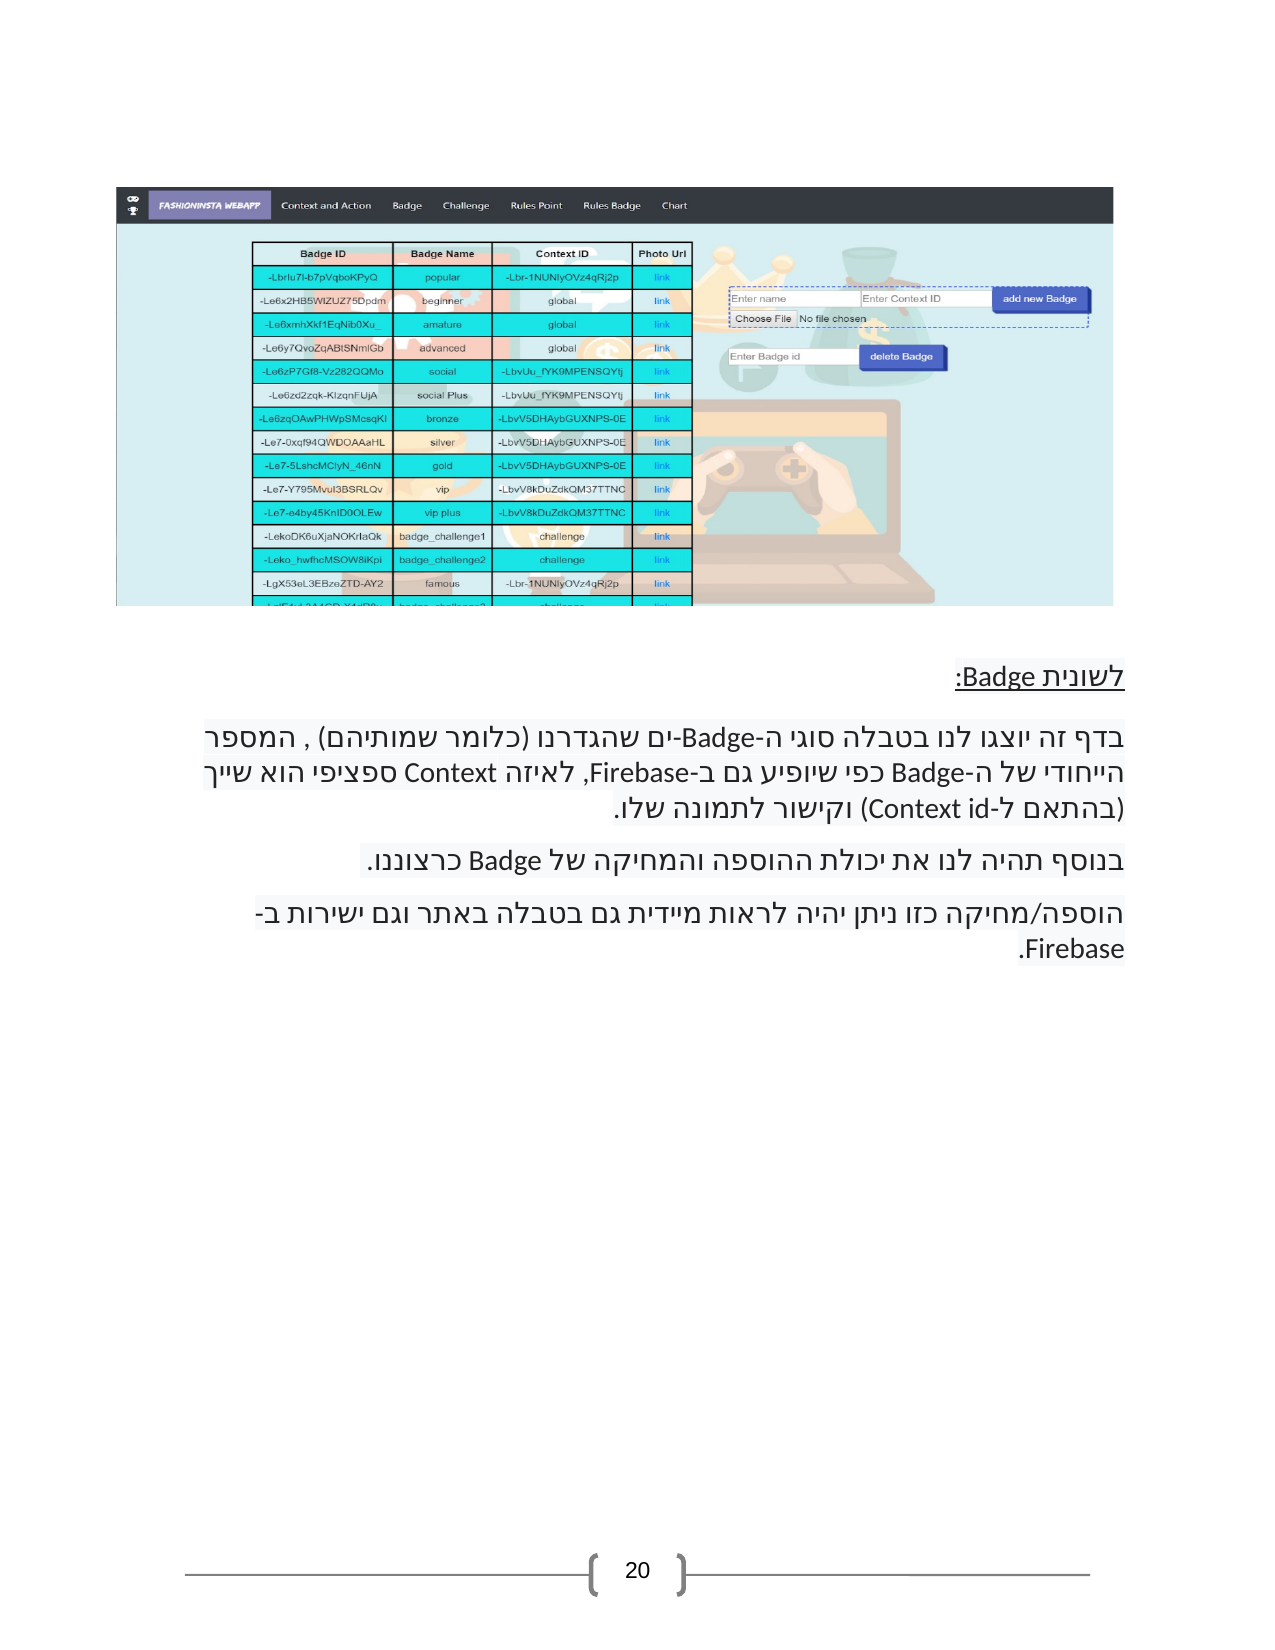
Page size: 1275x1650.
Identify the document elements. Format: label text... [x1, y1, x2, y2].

text בדף זה יוצגו לנו בטבלה סוגי ה-Badge-ים שהגדרנו (כלומר שמותיהם) , המספר הייחודי של ה-Badge כפי שיופיע גם ב-Firebase, לאיזה Context ספציפי הוא שייך (בהתאם ל-Context id) וקישור לתמונה שלו. [150, 719, 1125, 826]
text בנוסף תהיה לנו את יכולת ההוספה והמחיקה של Badge כרצוננו. [150, 842, 1125, 878]
text הוספה/מחיקה כזו ניתן יהיה לראות מיידית גם בטבלה באתר וגם ישירות ב-Firebase. [150, 895, 1018, 966]
picture [116, 187, 1114, 606]
